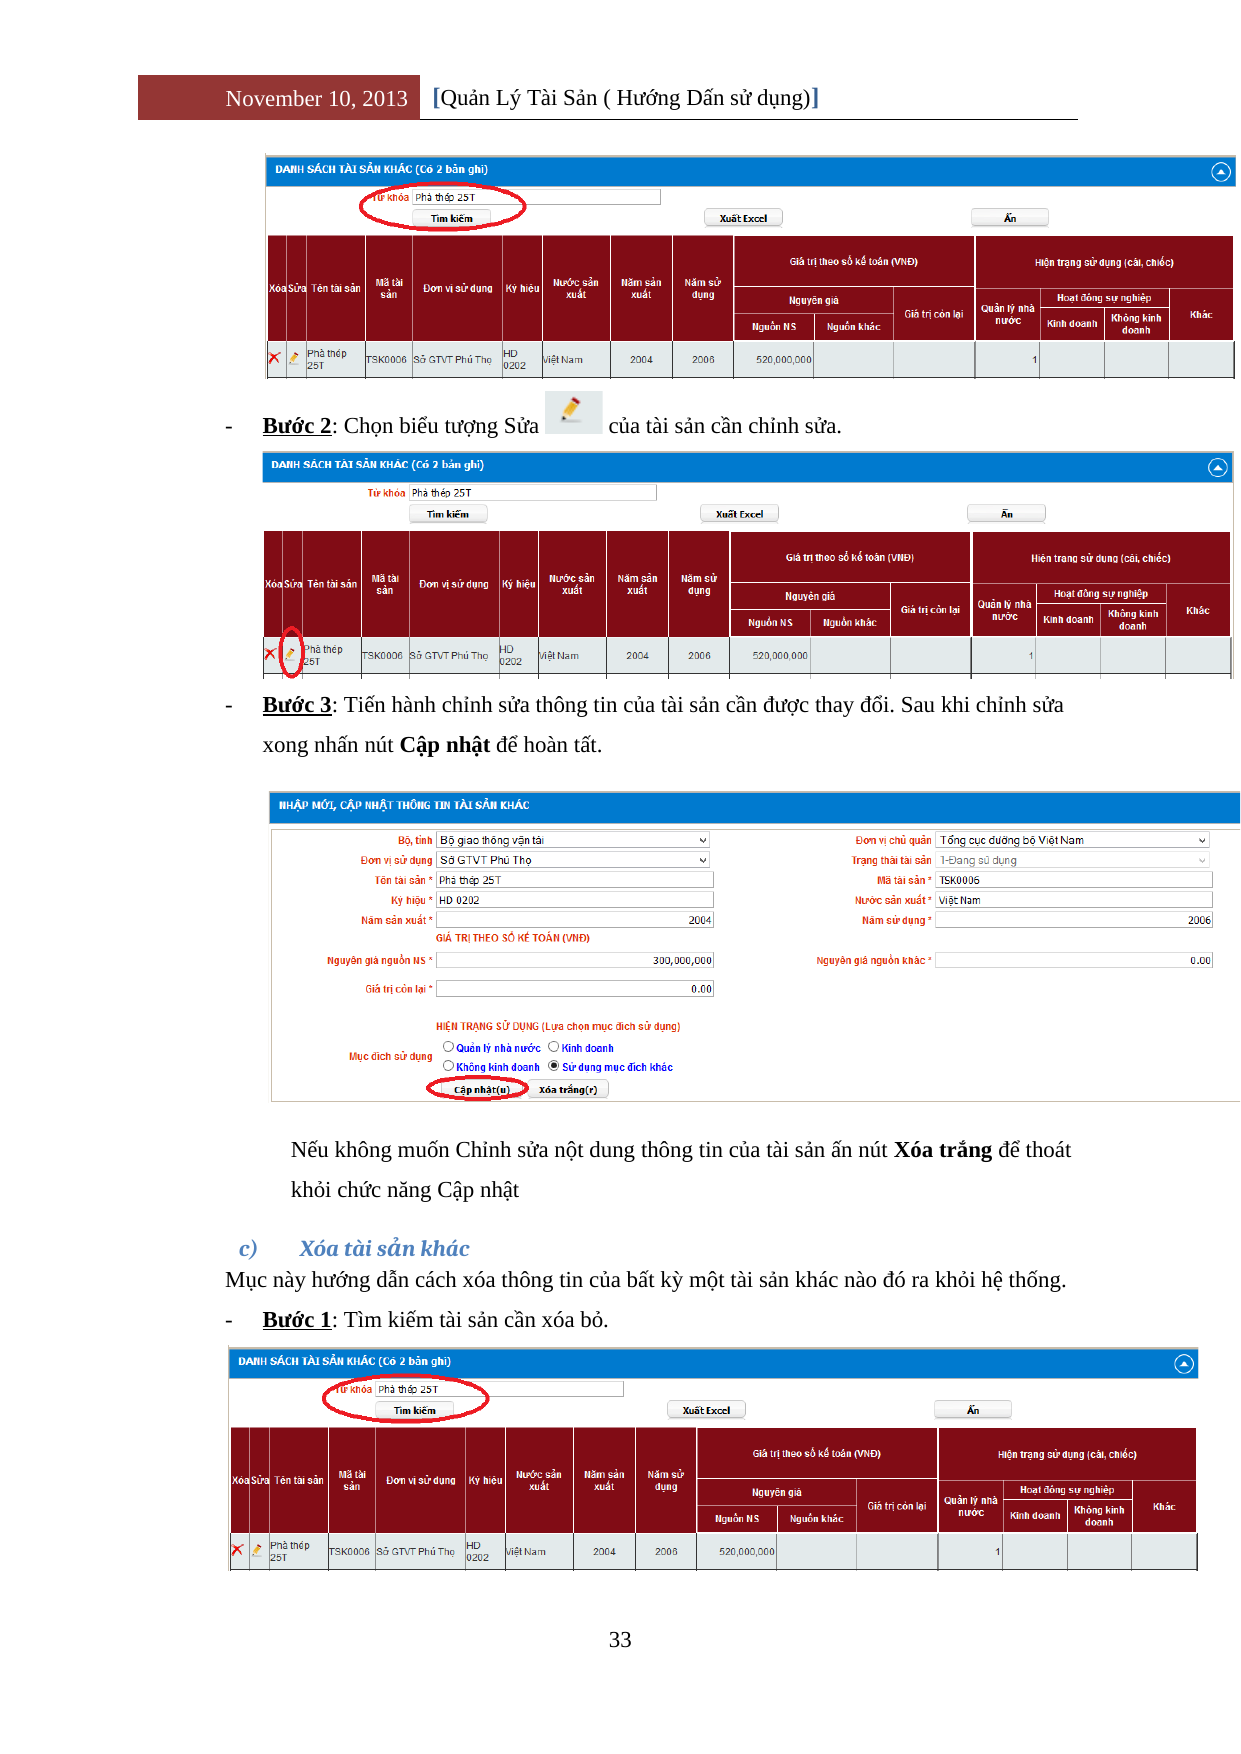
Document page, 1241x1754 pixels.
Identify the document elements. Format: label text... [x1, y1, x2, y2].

list Bước 3: Tiến hành chỉnh sửa thông tin của tài sản cần được thay đổi. Sau khi chỉnh sửa xong nhấn nút Cập nhật để hoàn tất. [225, 691, 1090, 757]
list Mục này hướng dẫn cách xóa thông tin của bất kỳ một tài sản khác nào đó ra khỏi hệ thống. [225, 1266, 1090, 1292]
picture [268, 791, 1241, 1103]
picture [262, 153, 1236, 379]
picture [262, 451, 1236, 679]
picture [225, 1345, 1199, 1571]
list Bước 2: Chọn biểu tượng Sửa của tài sản cần chỉnh sửa. [225, 391, 1090, 439]
subtitle Xóa tài sản khác [239, 1236, 1090, 1262]
list Nếu không muốn Chỉnh sửa nột dung thông tin của tài sản ấn nút Xóa trắng để thoát khỏi chức năng Cập nhật [291, 1136, 1090, 1202]
list Bước 1: Tìm kiếm tài sản cần xóa bỏ. [225, 1306, 1090, 1332]
picture [545, 391, 603, 434]
